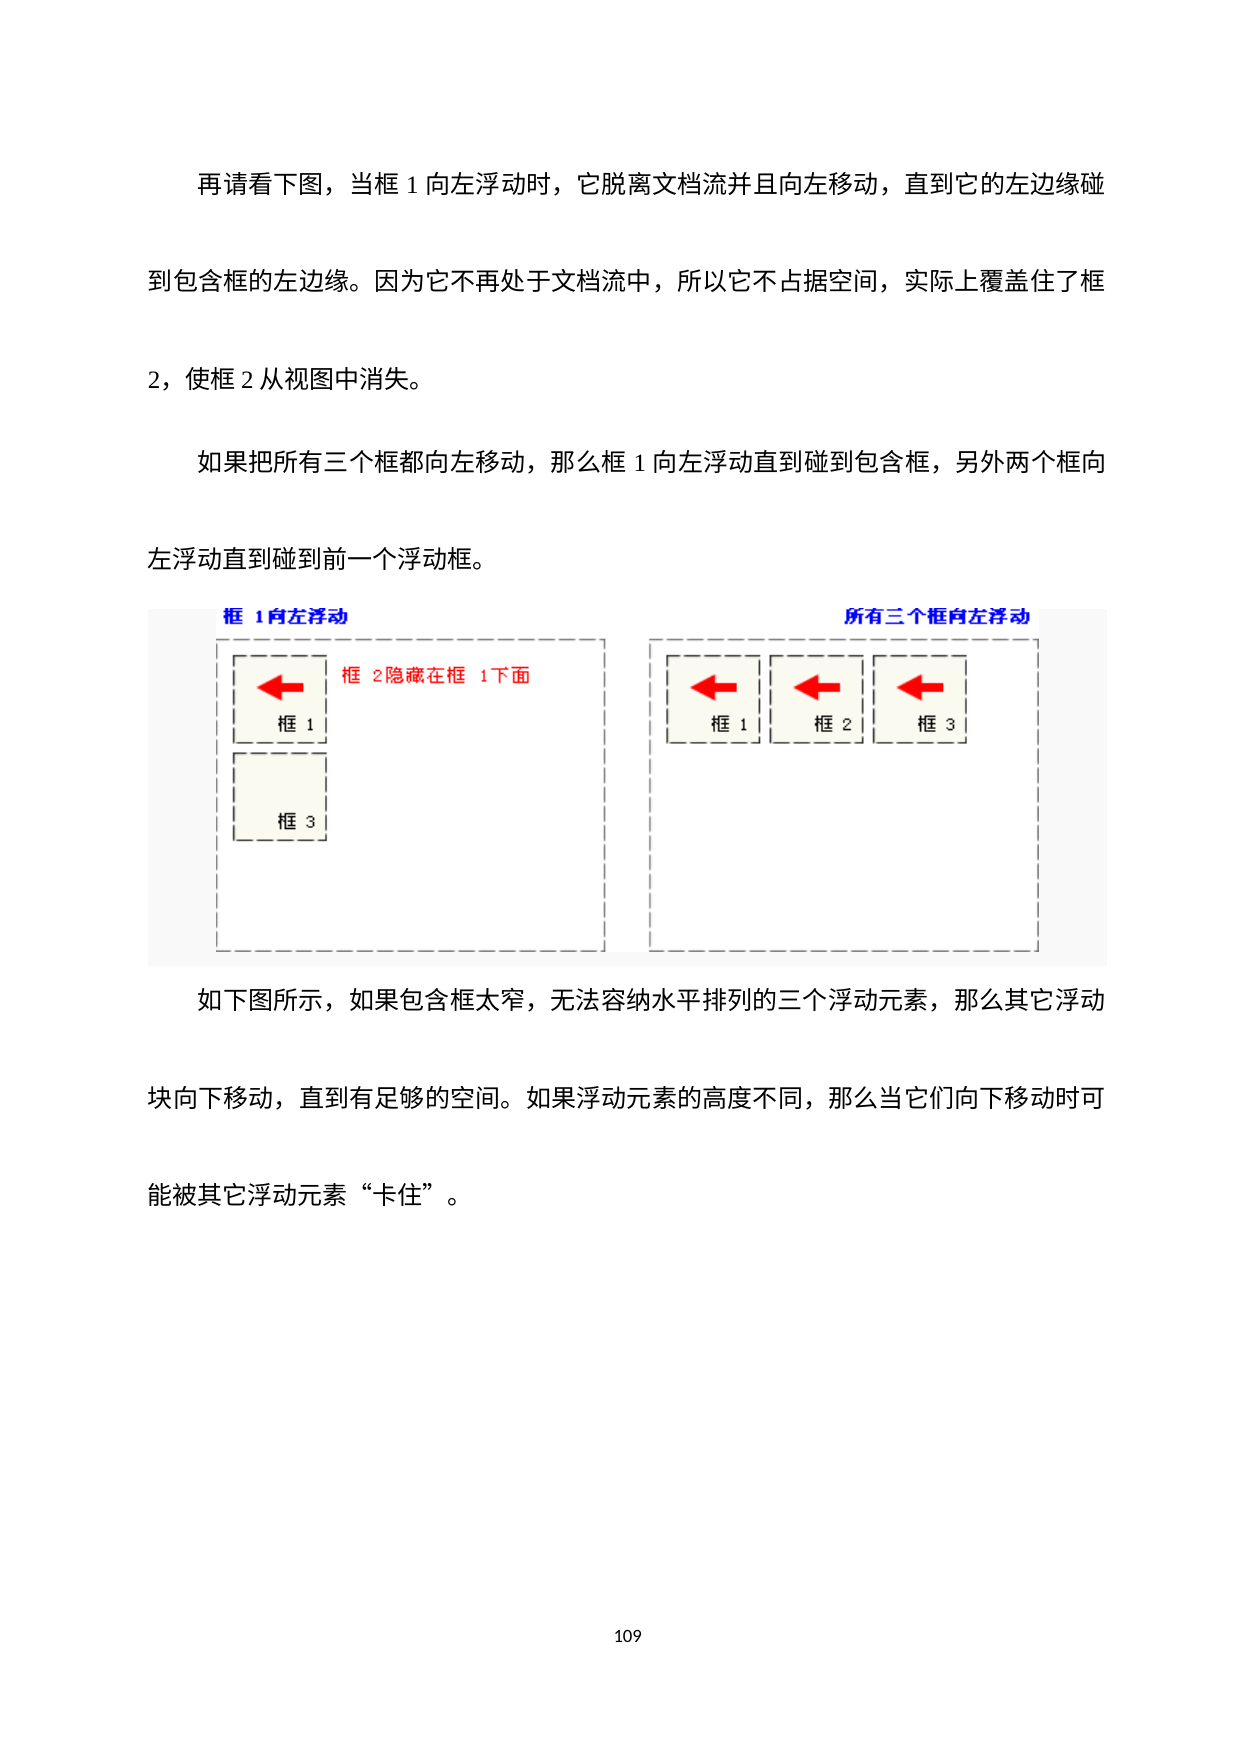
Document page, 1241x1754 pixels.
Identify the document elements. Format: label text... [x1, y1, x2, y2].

text 如下图所示，如果包含框太窄，无法容纳水平排列的三个浮动元素，那么其它浮动块向下移动，直到有足够的空间。如果浮动元素的高度不同，那么当它们向下移动时可能被其它浮动元素“卡住”。 [148, 966, 1107, 1226]
text 如果把所有三个框都向左移动，那么框 1 向左浮动直到碰到包含框，另外两个框向左浮动直到碰到前一个浮动框。 [148, 428, 1107, 591]
text 再请看下图，当框 1 向左浮动时，它脱离文档流并且向左移动，直到它的左边缘碰到包含框的左边缘。因为它不再处于文档流中，所以它不占据空间，实际上覆盖住了框 2，使框 2 从视图中消失。 [148, 150, 1107, 410]
picture [216, 608, 1039, 952]
